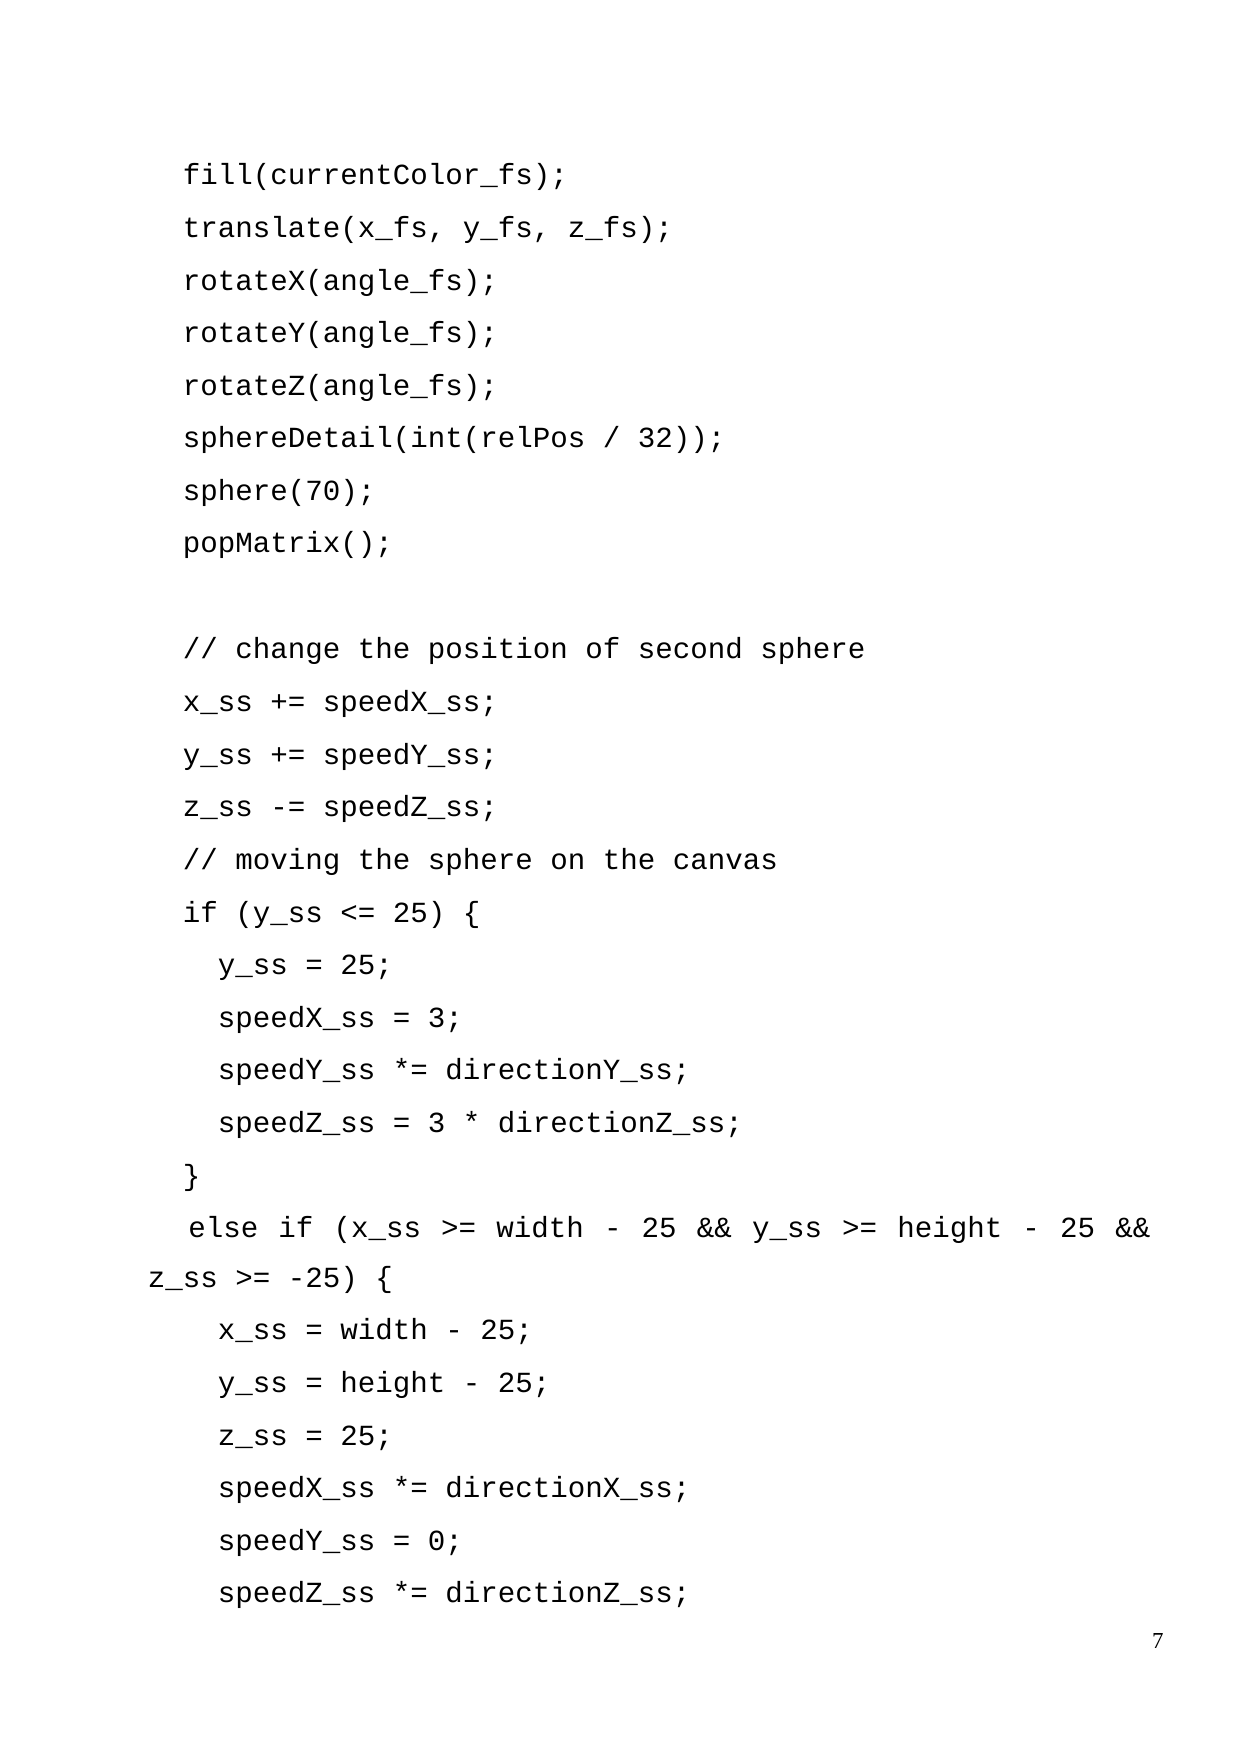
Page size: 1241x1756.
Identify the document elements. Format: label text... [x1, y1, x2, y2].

text speedY_ss *= directionY_ss; [148, 1056, 1151, 1088]
text sphereDetail(int(relPos / 32)); [148, 423, 1151, 456]
text popMatrix(); [148, 529, 1151, 562]
text } [148, 1161, 1151, 1194]
text // change the position of second sphere [148, 635, 1151, 668]
text x_ss = width - 25; [148, 1315, 1151, 1348]
text speedY_ss = 0; [148, 1526, 1151, 1559]
text speedX_ss *= directionX_ss; [148, 1473, 1151, 1506]
text rotateY(angle_fs); [148, 318, 1151, 351]
text // moving the sphere on the canvas [148, 845, 1151, 878]
text translate(x_fs, y_fs, z_fs); [148, 213, 1151, 246]
text speedZ_ss *= directionZ_ss; [148, 1578, 1151, 1611]
text z_ss -= speedZ_ss; [148, 792, 1151, 826]
text z_ss = 25; [148, 1421, 1151, 1454]
text speedZ_ss = 3 * directionZ_ss; [148, 1108, 1151, 1141]
text y_ss = height - 25; [148, 1368, 1151, 1401]
text rotateX(angle_fs); [148, 266, 1151, 299]
text sphere(70); [148, 476, 1151, 509]
text if (y_ss <= 25) { [148, 898, 1151, 931]
text fill(currentColor_fs); [148, 160, 1151, 193]
text y_ss += speedY_ss; [148, 740, 1151, 773]
text speedX_ss = 3; [148, 1003, 1151, 1036]
text else if (x_ss >= width - 25 && y_ss >= height - 25 && z_ss >= -25) { [148, 1213, 1151, 1296]
text y_ss = 25; [148, 950, 1151, 983]
text x_ss += speedX_ss; [148, 687, 1151, 720]
text rotateZ(angle_fs); [148, 371, 1151, 404]
